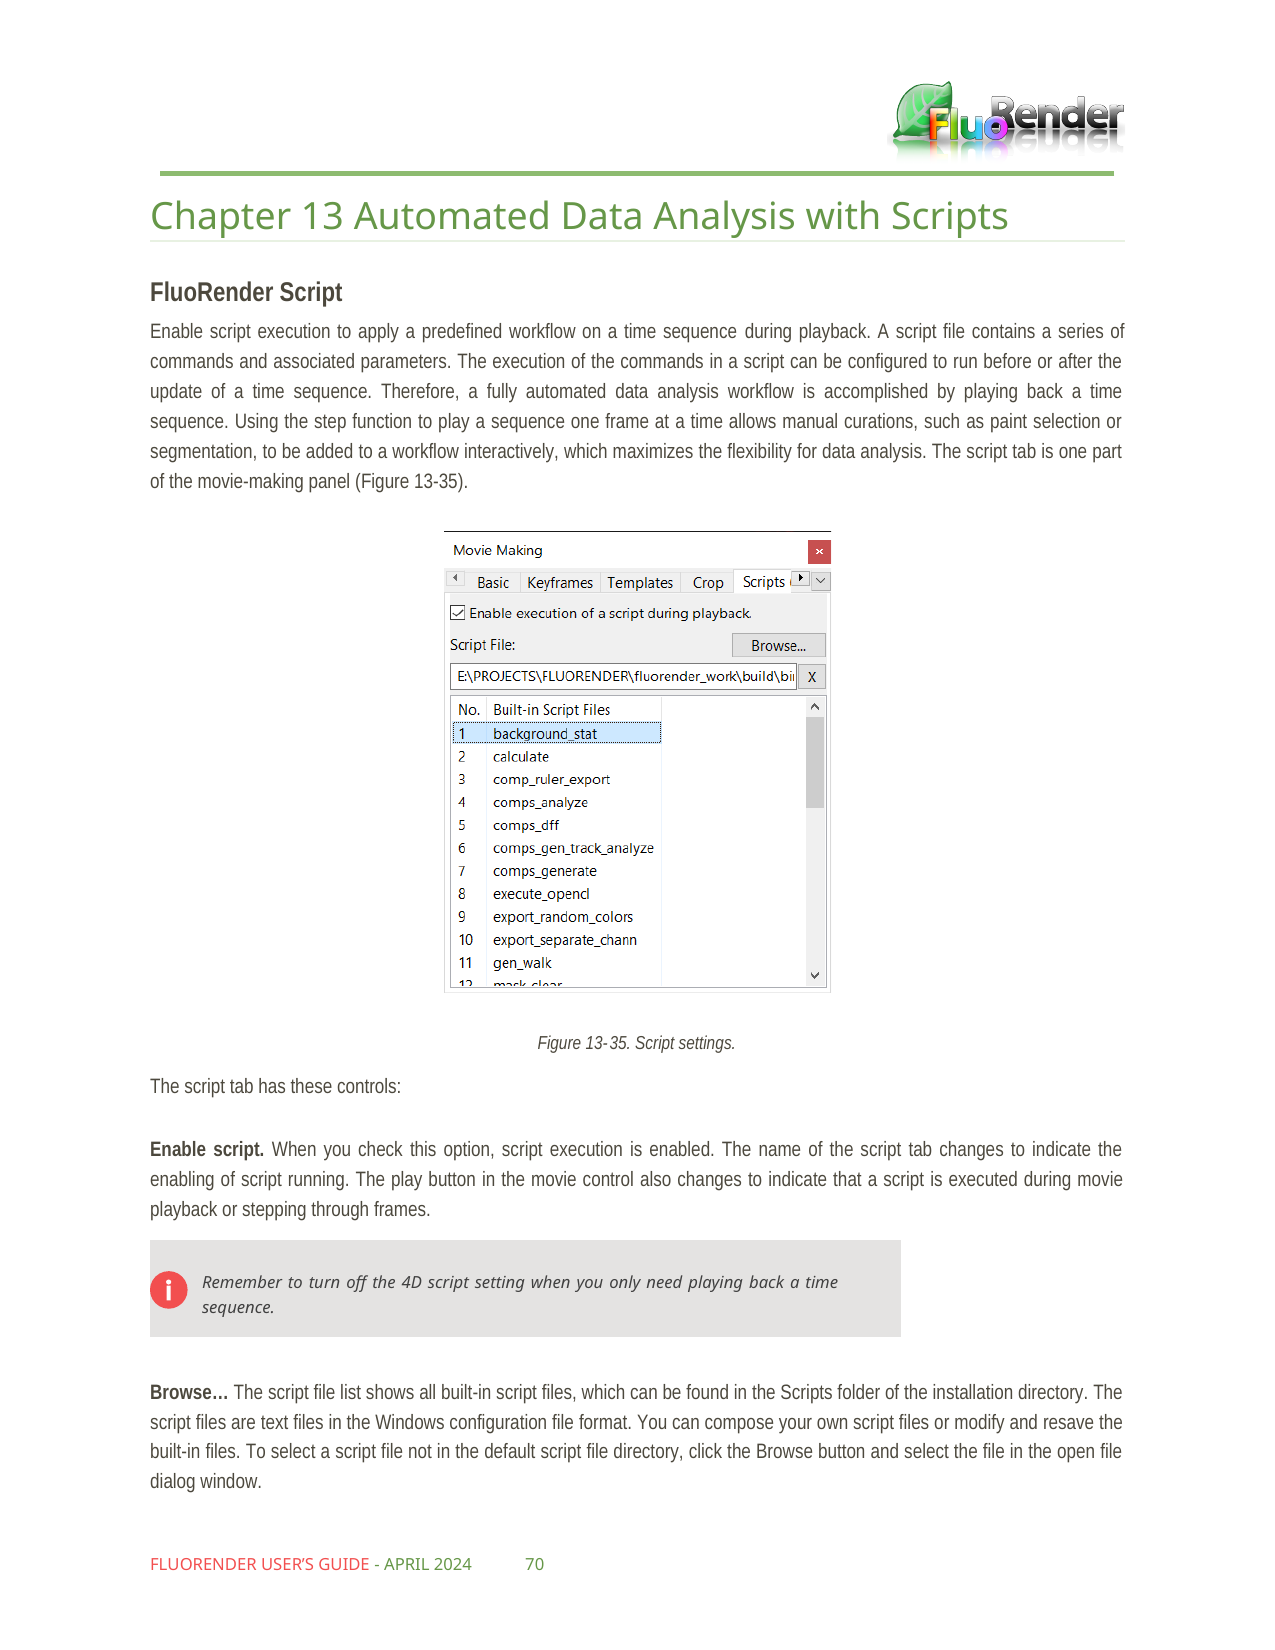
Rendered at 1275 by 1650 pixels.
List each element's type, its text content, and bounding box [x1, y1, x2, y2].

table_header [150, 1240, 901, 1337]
text Browse… The script file list shows all built-in script files, which can be found in the Scripts folder of the installation directory. The script files are text files in the Windows configuration file format. You can compose your own script files or modify and resave the built-in files. To select a script file not in the default script file directory, click the Browse button and select the file in the open file dialog window. [150, 1380, 1125, 1493]
text Enable script. When you check this option, script execution is enabled. The name of the script tab changes to indicate the enabling of script running. The play button in the movie control also changes to indicate that a script is executed during movie playback or stepping through frames. [150, 1137, 1125, 1221]
picture [887, 75, 1125, 165]
text The script tab has these controls: [150, 1074, 1125, 1098]
subtitle Automated Data Analysis with Scripts [150, 189, 1125, 240]
subtitle FluoRender Script [150, 276, 1125, 307]
picture [444, 531, 832, 993]
